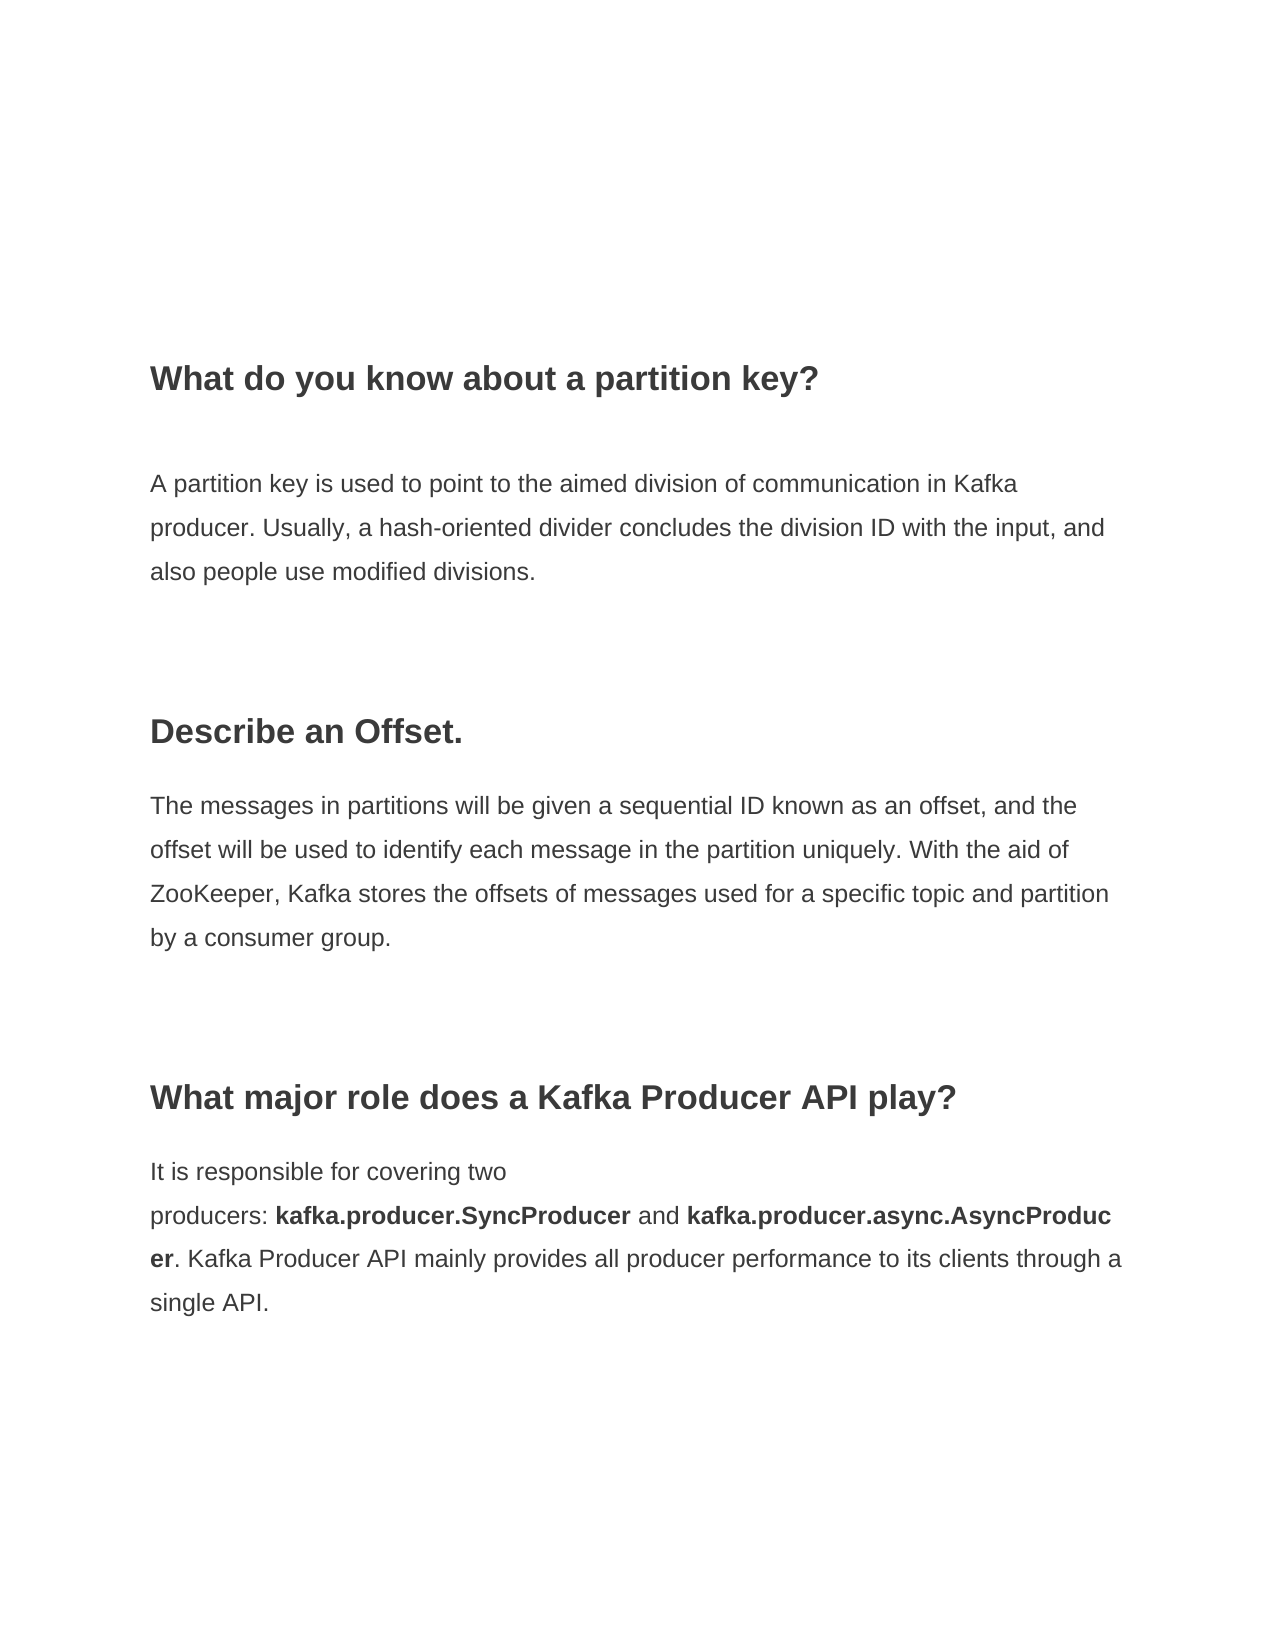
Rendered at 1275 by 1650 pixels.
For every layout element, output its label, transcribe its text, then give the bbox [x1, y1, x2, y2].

subtitle Describe an Offset. [150, 701, 1125, 751]
subtitle What major role does a Kafka Producer API play? [150, 1067, 1125, 1117]
subtitle What do you know about a partition key? [150, 347, 1125, 397]
text A partition key is used to point to the aimed division of communication in Kafka producer. Usually, a hash-oriented divider concludes the division ID with the input, and also people use modified divisions. [150, 454, 1125, 586]
text The messages in partitions will be given a sequential ID known as an offset, and the offset will be used to identify each message in the partition uniquely. With the aid of ZooKeeper, Kafka stores the offsets of messages used for a specific topic and partition by a consumer group. [150, 776, 1125, 951]
text It is responsible for covering two producers: kafka.producer.SyncProducer and kafka.producer.async.AsyncProducer. Kafka Producer API mainly provides all producer performance to its clients through a single API. [150, 1142, 1125, 1317]
